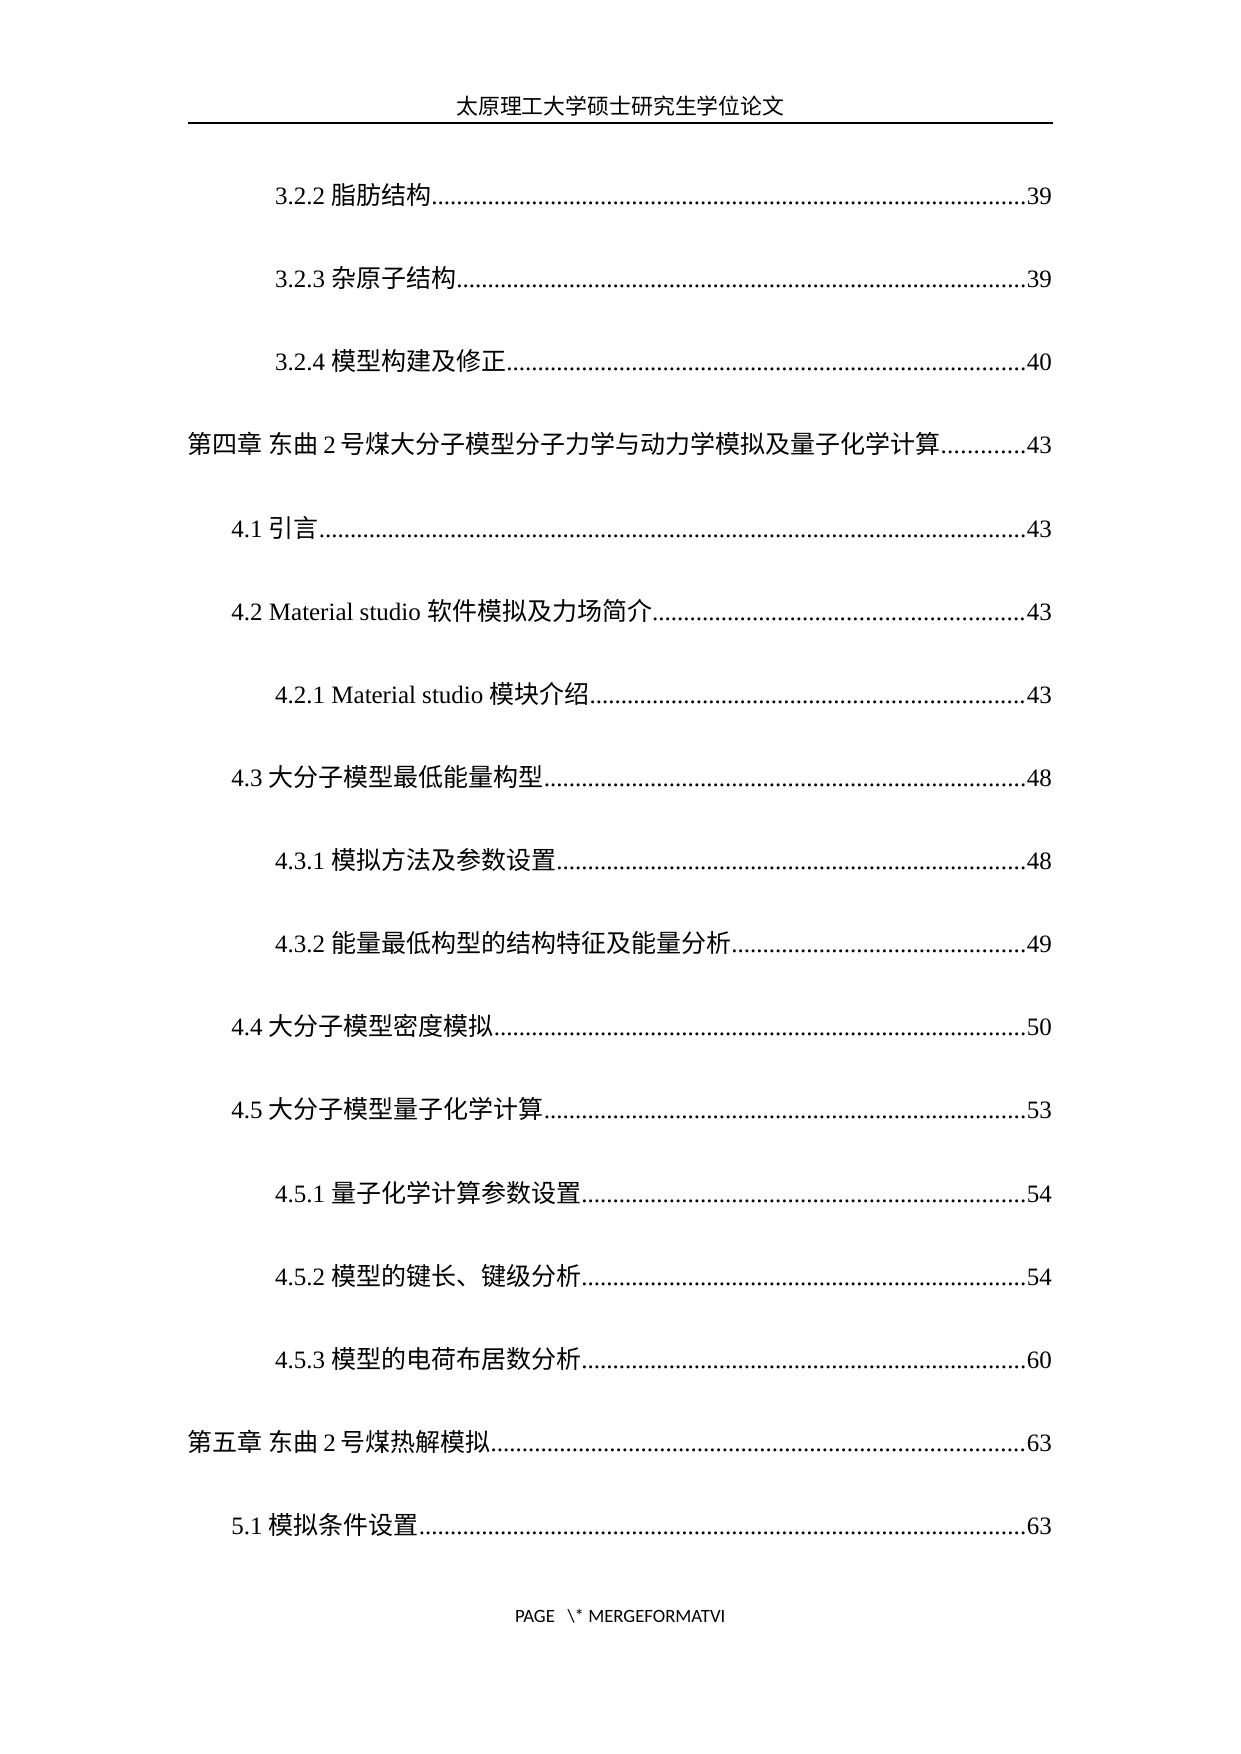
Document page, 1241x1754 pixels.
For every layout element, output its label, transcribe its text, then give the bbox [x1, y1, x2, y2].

text 4.5.1 量子化学计算参数设置 54 [275, 1159, 1053, 1224]
text 4.3 大分子模型最低能量构型 48 [231, 743, 1053, 808]
text 4.2.1 Material studio 模块介绍 43 [275, 660, 1053, 725]
text 4.5.3 模型的电荷布居数分析 60 [275, 1325, 1053, 1390]
text 4.4 大分子模型密度模拟 50 [231, 992, 1053, 1057]
text 第四章 东曲2号煤大分子模型分子力学与动力学模拟及量子化学计算 43 [187, 411, 1053, 476]
text 4.3.2 能量最低构型的结构特征及能量分析 49 [275, 909, 1053, 974]
text 第五章 东曲2号煤热解模拟 63 [187, 1408, 1053, 1473]
text 4.5.2 模型的键长、键级分析 54 [275, 1242, 1053, 1307]
text 3.2.4 模型构建及修正 40 [275, 327, 1053, 392]
text 3.2.2 脂肪结构 39 [275, 161, 1053, 226]
text 3.2.3 杂原子结构 39 [275, 244, 1053, 309]
text 4.3.1 模拟方法及参数设置 48 [275, 826, 1053, 891]
text 4.5 大分子模型量子化学计算 53 [231, 1076, 1053, 1141]
text 4.1 引言 43 [231, 494, 1053, 559]
text 4.2 Material studio 软件模拟及力场简介 43 [231, 577, 1053, 642]
text 5.1 模拟条件设置 63 [231, 1491, 1053, 1556]
